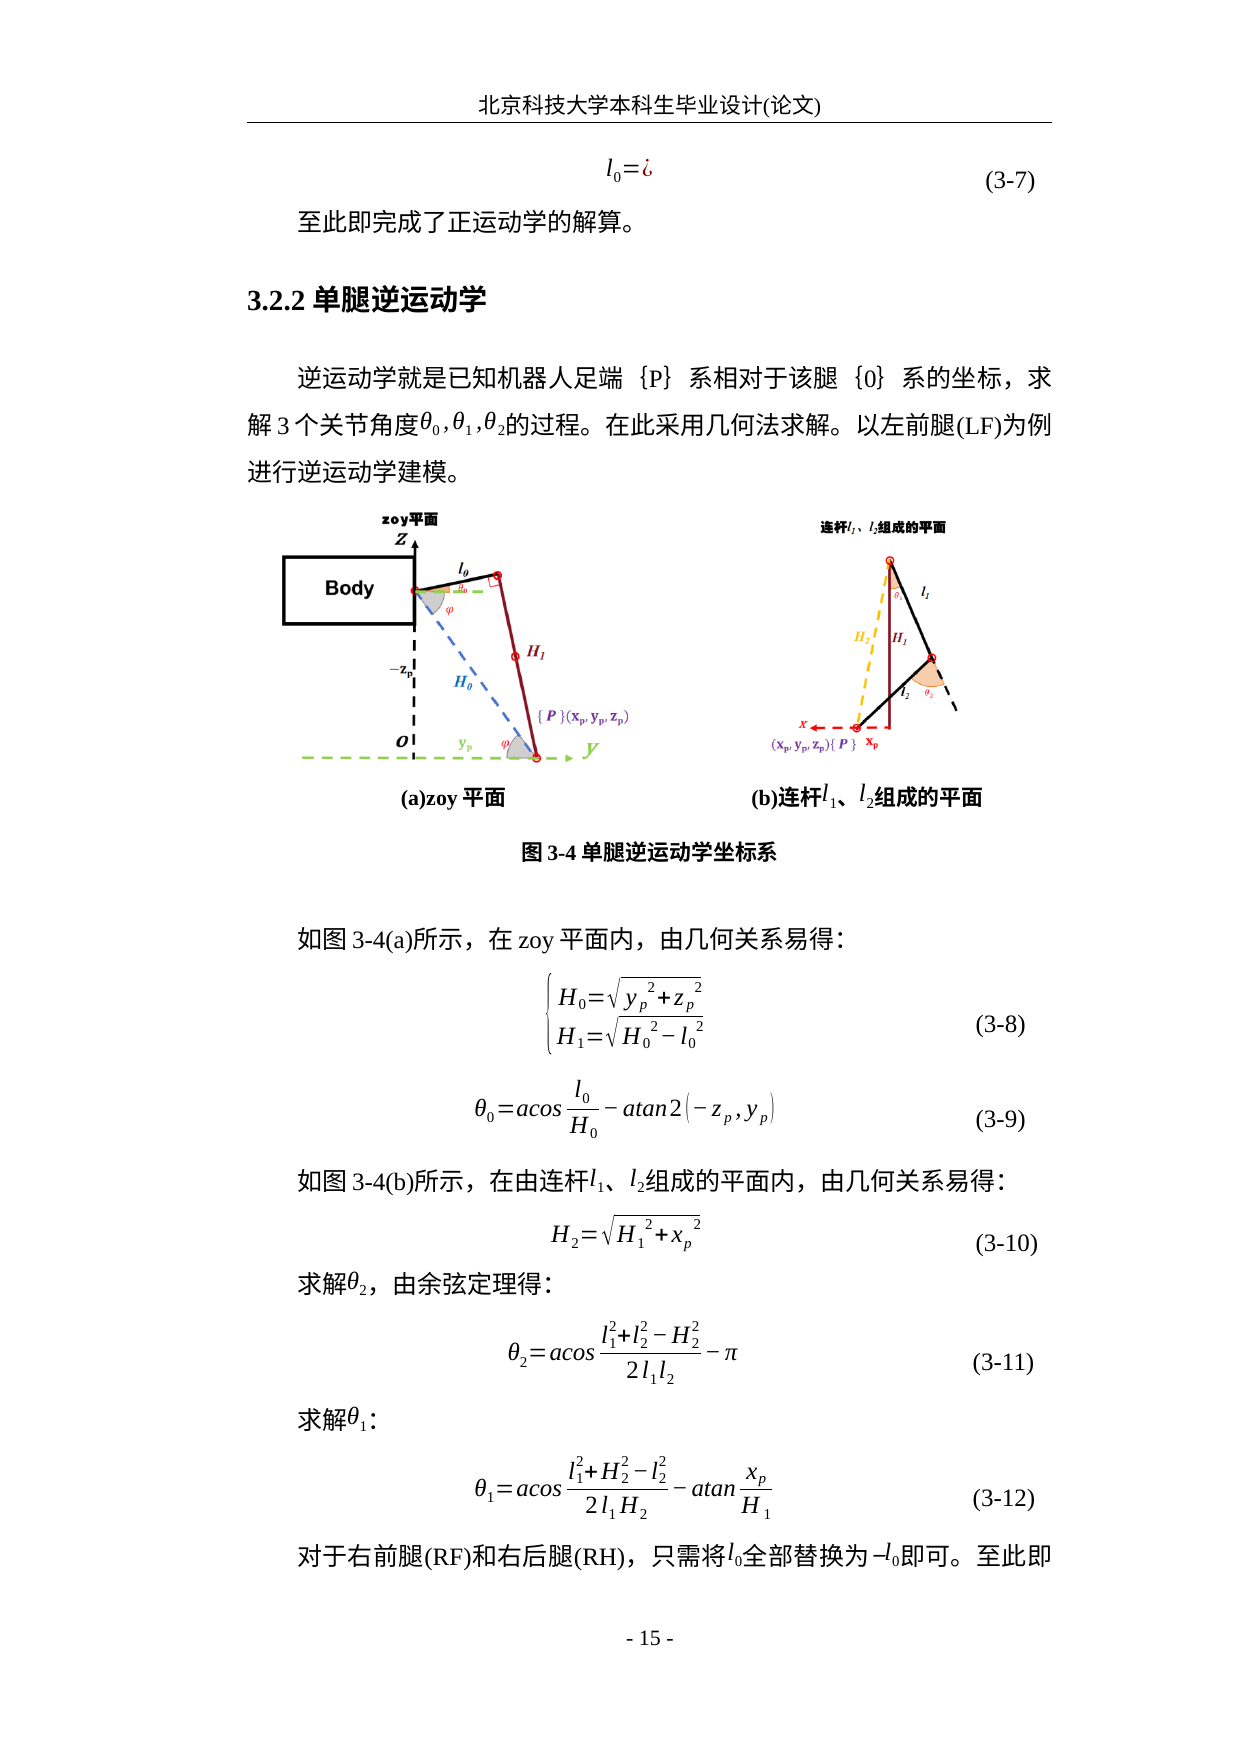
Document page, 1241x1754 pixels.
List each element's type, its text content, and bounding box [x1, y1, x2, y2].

table_header [236, 1211, 964, 1262]
text 求解： [247, 1401, 1052, 1437]
table_cell (a)zoy平面 [236, 777, 671, 822]
table_header [236, 1315, 961, 1398]
table_header [236, 970, 964, 1067]
text 如图3-4(a)所示，在zoy平面内，由几何关系易得： [247, 920, 1052, 956]
text 单腿逆运动学 [247, 276, 1052, 318]
picture [274, 504, 632, 767]
table_header [964, 1211, 1064, 1262]
table_header [671, 502, 1064, 777]
table_header [964, 970, 1064, 1067]
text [247, 1536, 1052, 1572]
text 至此即完成了正运动学的解算。 [247, 202, 1052, 238]
table_header [961, 1450, 1064, 1533]
table_cell [964, 1067, 1064, 1159]
table_header [236, 502, 671, 777]
table_header [961, 1315, 1064, 1398]
picture [769, 504, 965, 757]
table_header [236, 1450, 961, 1533]
table_cell (b)连杆、组成的平面 [671, 777, 1064, 822]
table_header [236, 150, 974, 199]
text 求解，由余弦定理得： [247, 1265, 1052, 1301]
table_cell [236, 1067, 964, 1159]
text 图3-4 单腿逆运动学坐标系 [247, 835, 1052, 867]
text 如图3-4(b)所示，在由连杆、组成的平面内，由几何关系易得： [247, 1162, 1052, 1198]
table_header [974, 150, 1064, 199]
text 逆运动学就是已知机器人足端｛P｝系相对于该腿｛0｝系的坐标，求解3个关节角度的过程。在此采用几何法求解。以左前腿(LF)为例进行逆运动学建模。 [247, 358, 1052, 489]
